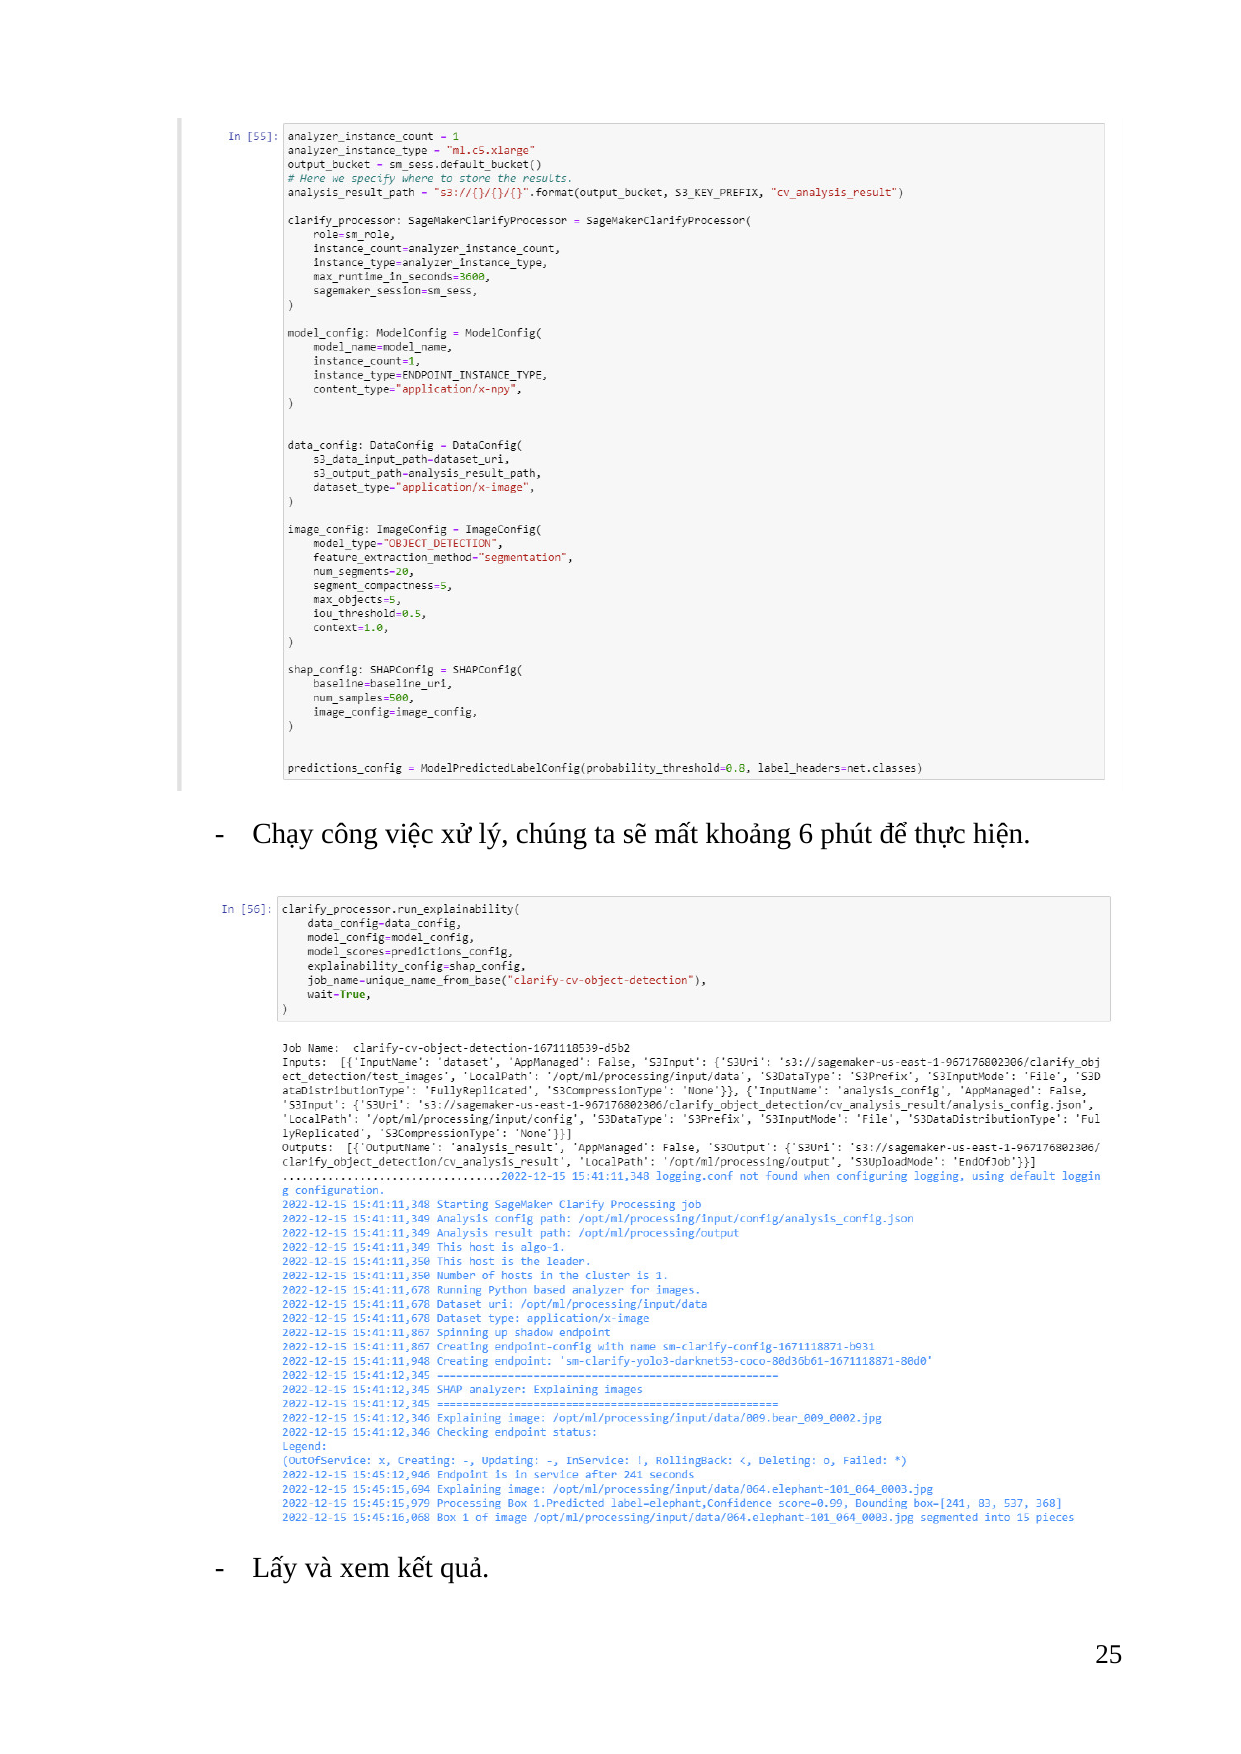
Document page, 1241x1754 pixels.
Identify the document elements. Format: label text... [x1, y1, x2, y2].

list Chạy công việc xử lý, chúng ta sẽ mất khoảng 6 phút để thực hiện. [214, 816, 1122, 850]
list Lấy và xem kết quả. [214, 1550, 1122, 1583]
picture [177, 118, 1123, 791]
picture [177, 883, 1123, 1524]
